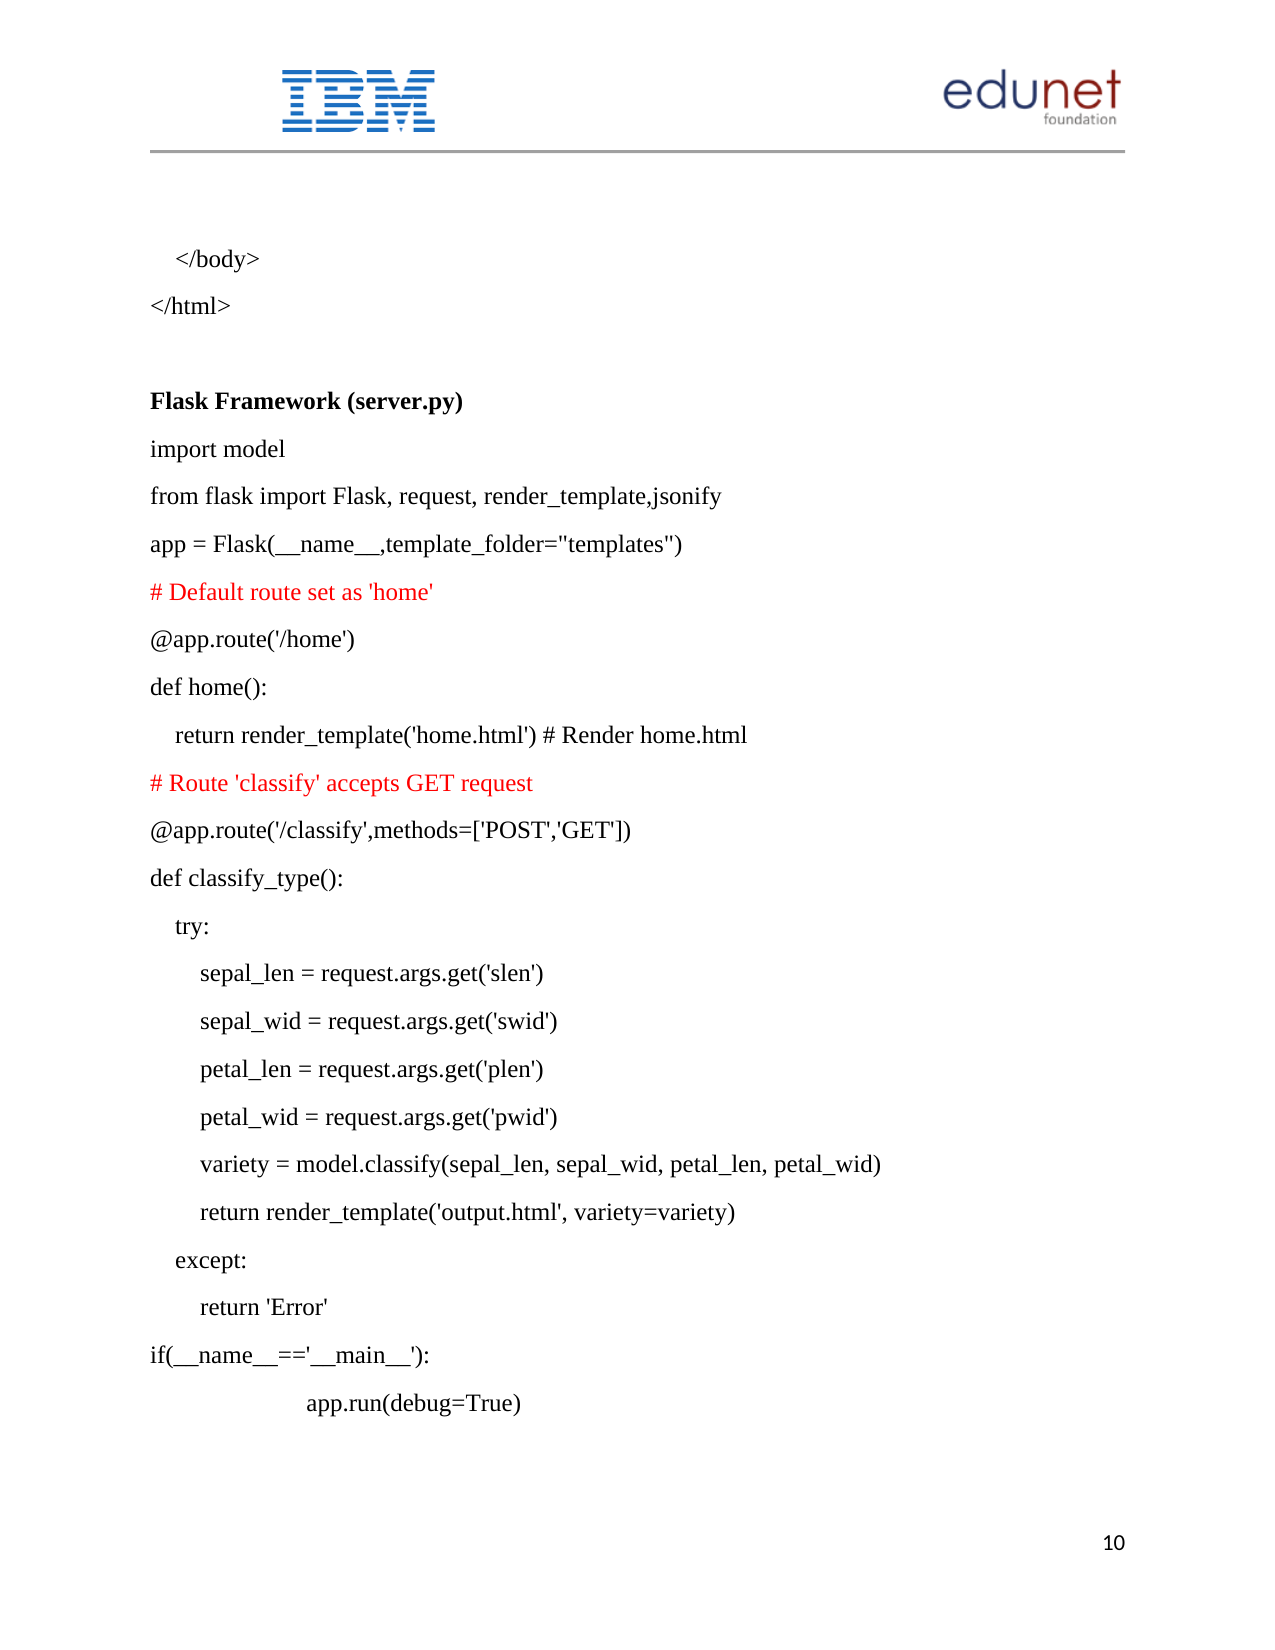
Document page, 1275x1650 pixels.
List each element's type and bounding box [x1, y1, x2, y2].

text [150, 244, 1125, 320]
picture [941, 60, 1125, 132]
picture [282, 70, 435, 132]
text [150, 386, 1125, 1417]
